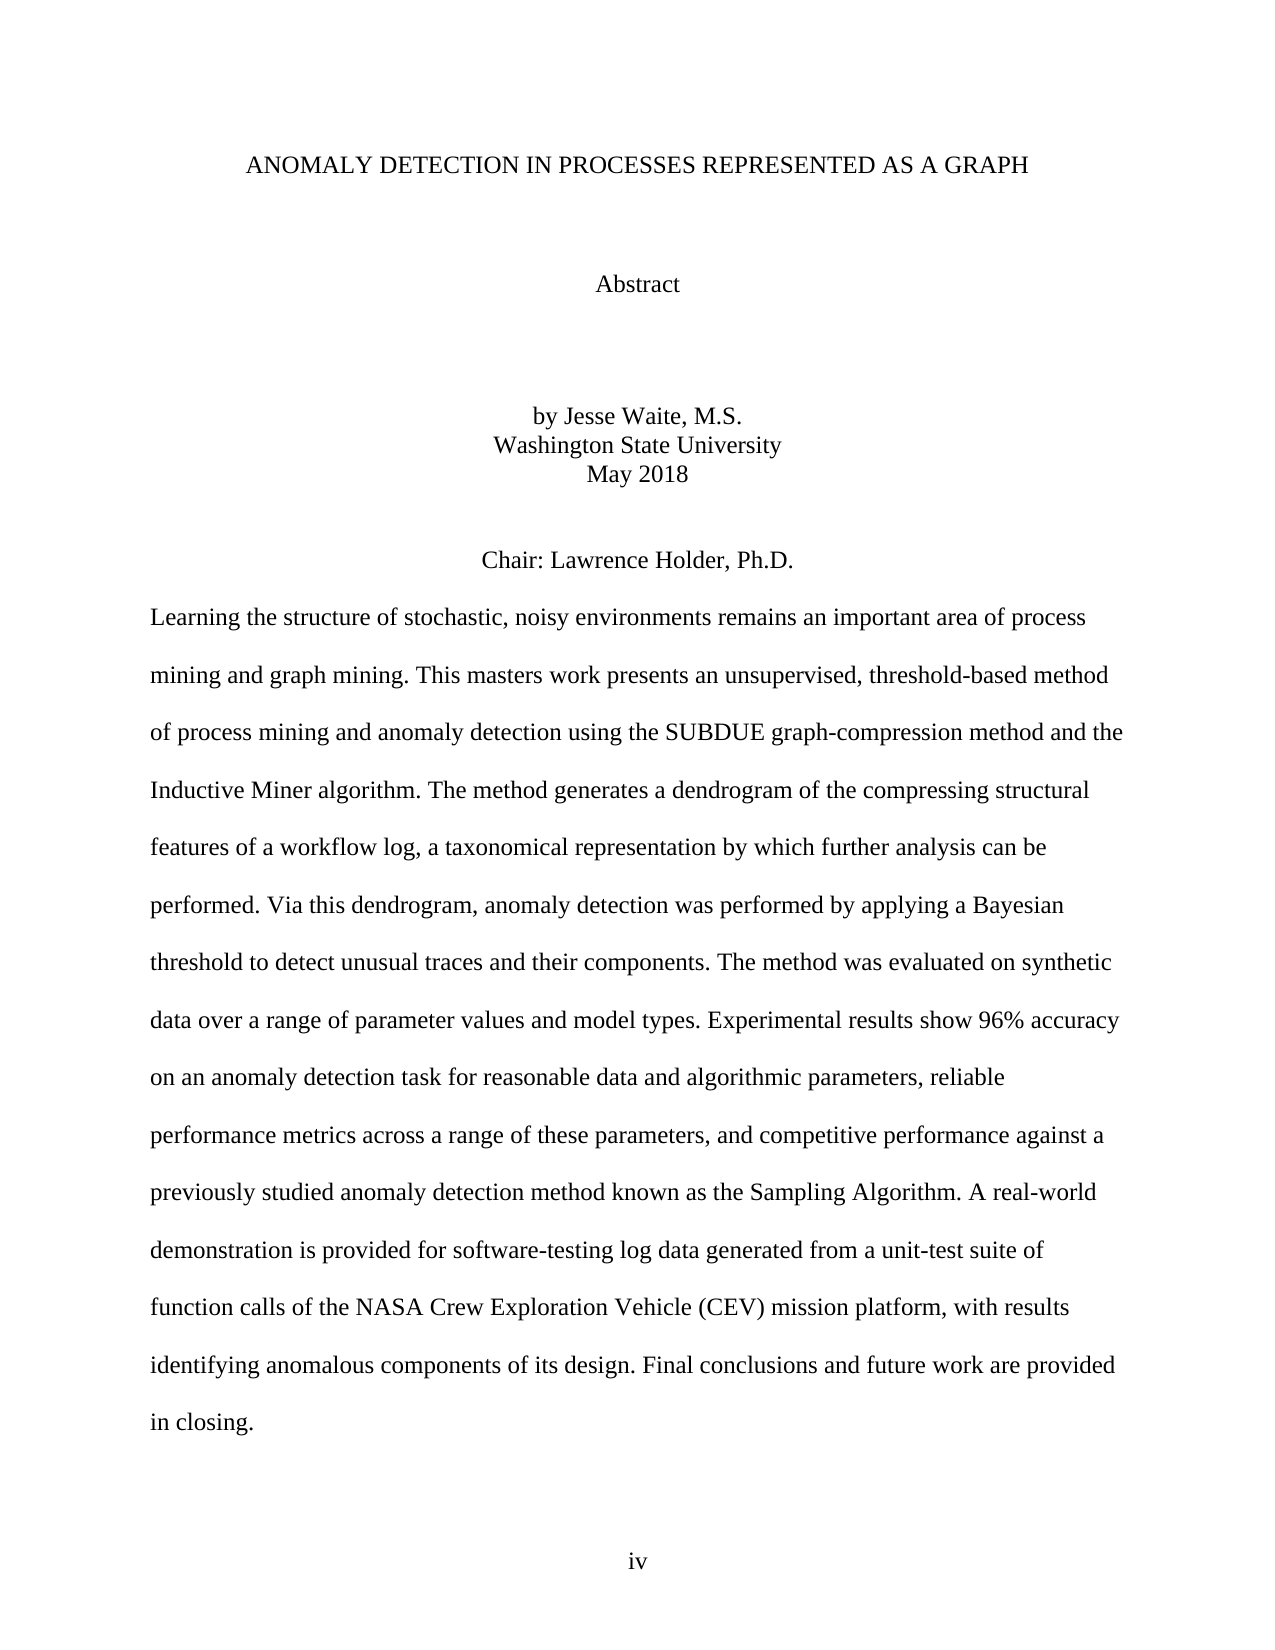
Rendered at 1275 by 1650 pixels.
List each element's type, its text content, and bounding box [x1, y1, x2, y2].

text Learning the structure of stochastic, noisy environments remains an important area of process mining and graph mining. This masters work presents an unsupervised, threshold-based method of process mining and anomaly detection using the SUBDUE graph-compression method and the Inductive Miner algorithm. The method generates a dendrogram of the compressing structural features of a workflow log, a taxonomical representation by which further analysis can be performed. Via this dendrogram, anomaly detection was performed by applying a Bayesian threshold to detect unusual traces and their components. The method was evaluated on synthetic data over a range of parameter values and model types. Experimental results show 96% accuracy on an anomaly detection task for reasonable data and algorithmic parameters, reliable performance metrics across a range of these parameters, and competitive performance against a previously studied anomaly detection method known as the Sampling Algorithm. A real-world demonstration is provided for software-testing log data generated from a unit-test suite of function calls of the NASA Crew Exploration Vehicle (CEV) mission platform, with results identifying anomalous components of its design. Final conclusions and future work are provided in closing. [150, 602, 1125, 1436]
text Washington State University [150, 430, 1125, 459]
text by Jesse Waite, M.S. [150, 401, 1125, 430]
text Chair: Lawrence Holder, Ph.D. [150, 545, 1125, 574]
subtitle Abstract [150, 269, 1125, 298]
text May 2018 [150, 459, 1125, 487]
subtitle ANOMALY DETECTION IN PROCESSES REPRESENTED AS A GRAPH [150, 150, 1125, 179]
